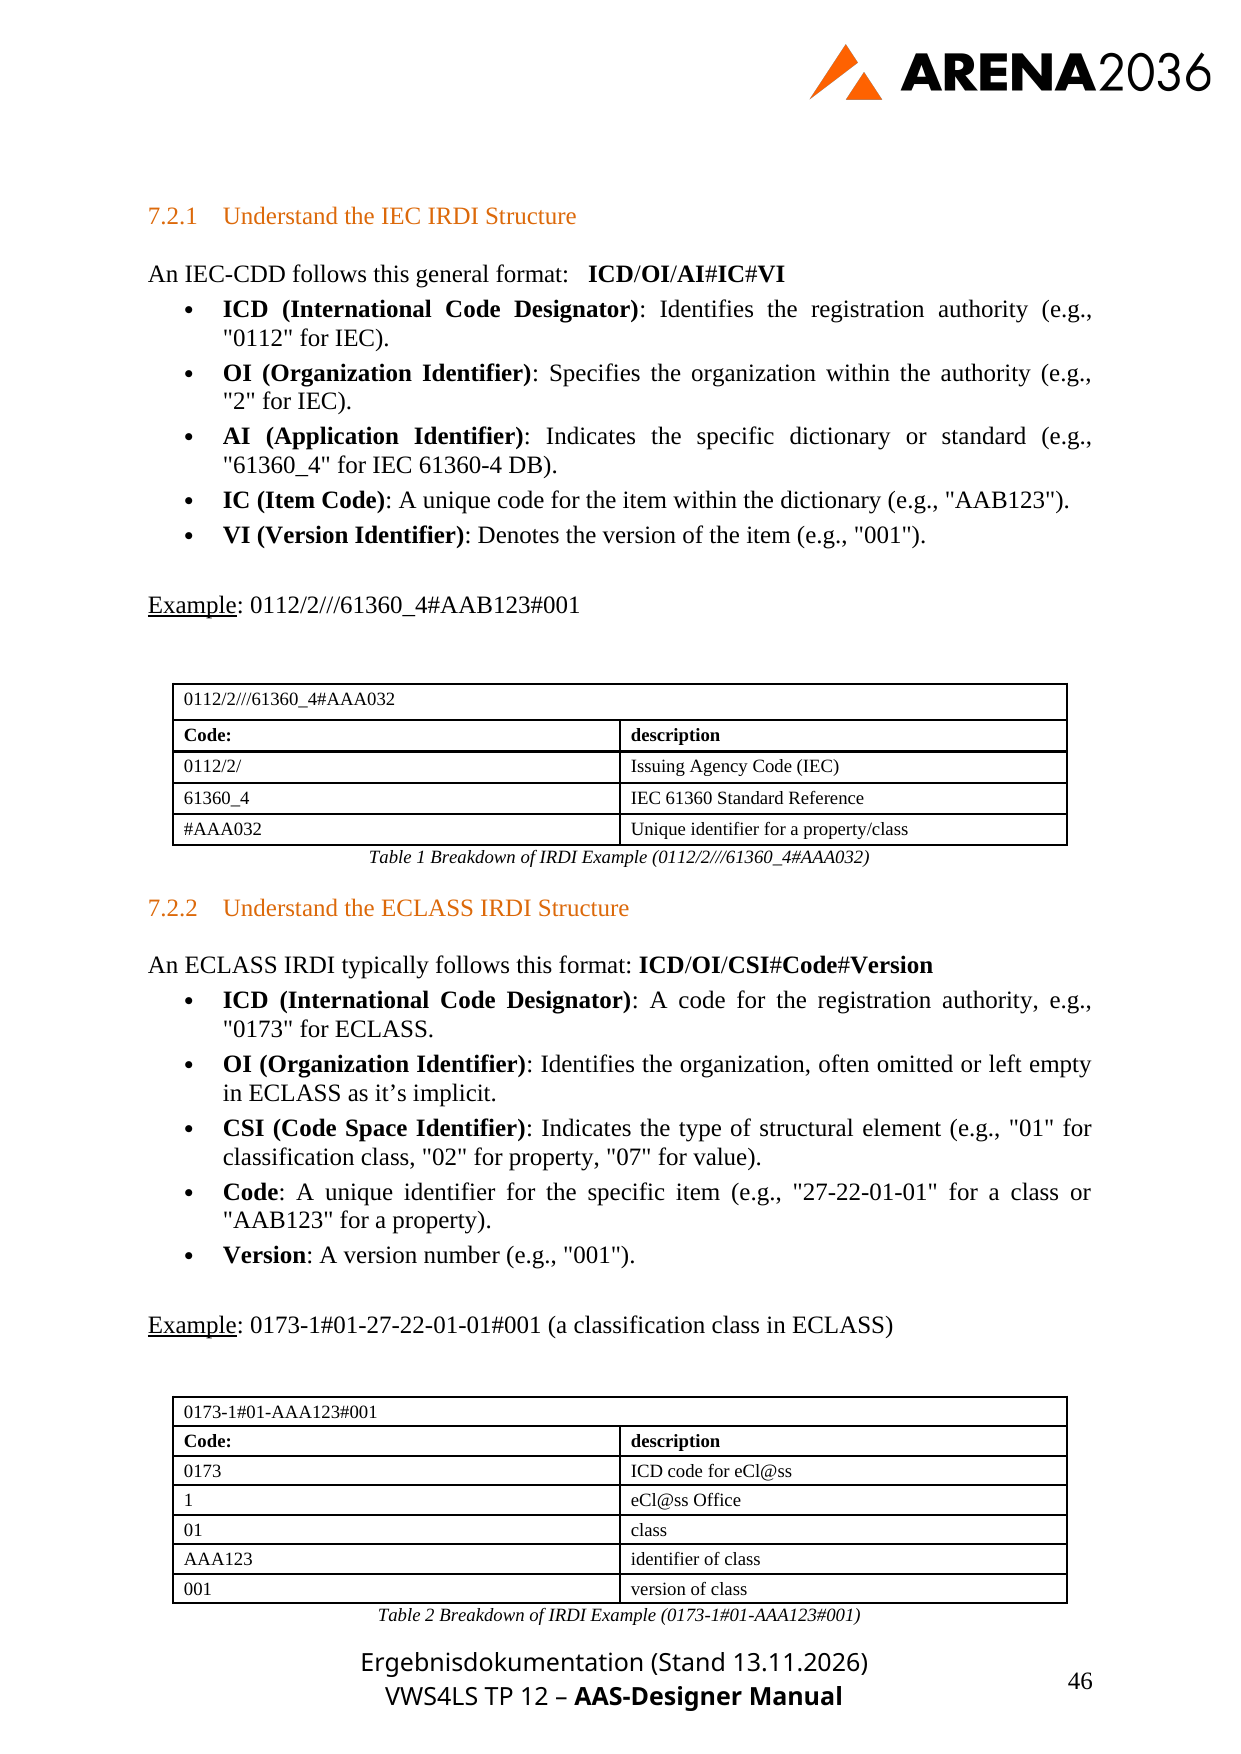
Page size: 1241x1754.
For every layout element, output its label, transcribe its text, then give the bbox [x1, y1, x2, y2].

picture [809, 44, 1211, 100]
table_cell eCl@ss Office [621, 1486, 1066, 1513]
subtitle Understand the IEC IRDI Structure [148, 201, 1092, 230]
table_cell ICD code for eCl@ss [621, 1457, 1066, 1484]
table_header 0112/2///61360_4#AAA032 [174, 685, 1066, 719]
table_cell class [621, 1516, 1066, 1543]
table_header 0173-1#01-AAA123#001 [174, 1398, 1066, 1425]
list Code: A unique identifier for the specific item (e.g., "27-22-01-01" for a class or "AAB123" for a property). [185, 1177, 1092, 1234]
list ICD (International Code Designator): Identifies the registration authority (e.g., "0112" for IEC). [185, 294, 1092, 351]
table_cell #AAA032 [174, 815, 619, 844]
table_cell 001 [174, 1575, 619, 1602]
text Table 2 Breakdown of IRDI Example (0173-1#01-AAA123#001) [148, 1604, 1092, 1626]
table_cell 1 [174, 1486, 619, 1513]
table_cell AAA123 [174, 1545, 619, 1572]
table_cell version of class [621, 1575, 1066, 1602]
list IC (Item Code): A unique code for the item within the dictionary (e.g., "AAB123"). [185, 485, 1092, 514]
list OI (Organization Identifier): Specifies the organization within the authority (e.g., "2" for IEC). [185, 358, 1092, 415]
text Example: 0173-1#01-27-22-01-01#001 (a classification class in ECLASS) [148, 1310, 1092, 1339]
list AI (Application Identifier): Indicates the specific dictionary or standard (e.g., "61360_4" for IEC 61360-4 DB). [185, 421, 1092, 479]
table_cell 61360_4 [174, 784, 619, 813]
list VI (Version Identifier): Denotes the version of the item (e.g., "001"). [185, 520, 1092, 549]
list ICD (International Code Designator): A code for the registration authority, e.g., "0173" for ECLASS. [185, 985, 1092, 1043]
table_cell Code: [174, 721, 619, 750]
table_cell 0112/2/ [174, 753, 619, 782]
table_cell Unique identifier for a property/class [621, 815, 1066, 844]
table_cell IEC 61360 Standard Reference [621, 784, 1066, 813]
list Version: A version number (e.g., "001"). [185, 1240, 1092, 1269]
table_cell description [621, 721, 1066, 750]
table_cell Code: [174, 1427, 619, 1454]
table_cell Issuing Agency Code (IEC) [621, 753, 1066, 782]
table_cell 01 [174, 1516, 619, 1543]
text An IEC-CDD follows this general format: ICD/OI/AI#IC#VI [148, 259, 1092, 288]
list OI (Organization Identifier): Identifies the organization, often omitted or left empty in ECLASS as it’s implicit. [185, 1049, 1092, 1107]
list CSI (Code Space Identifier): Indicates the type of structural element (e.g., "01" for classification class, "02" for property, "07" for value). [185, 1113, 1092, 1170]
subtitle Understand the ECLASS IRDI Structure [148, 893, 1092, 922]
table_cell description [621, 1427, 1066, 1454]
table_cell identifier of class [621, 1545, 1066, 1572]
text Example: 0112/2///61360_4#AAB123#001 [148, 590, 1092, 619]
table_cell 0173 [174, 1457, 619, 1484]
text An ECLASS IRDI typically follows this format: ICD/OI/CSI#Code#Version [148, 950, 1092, 979]
